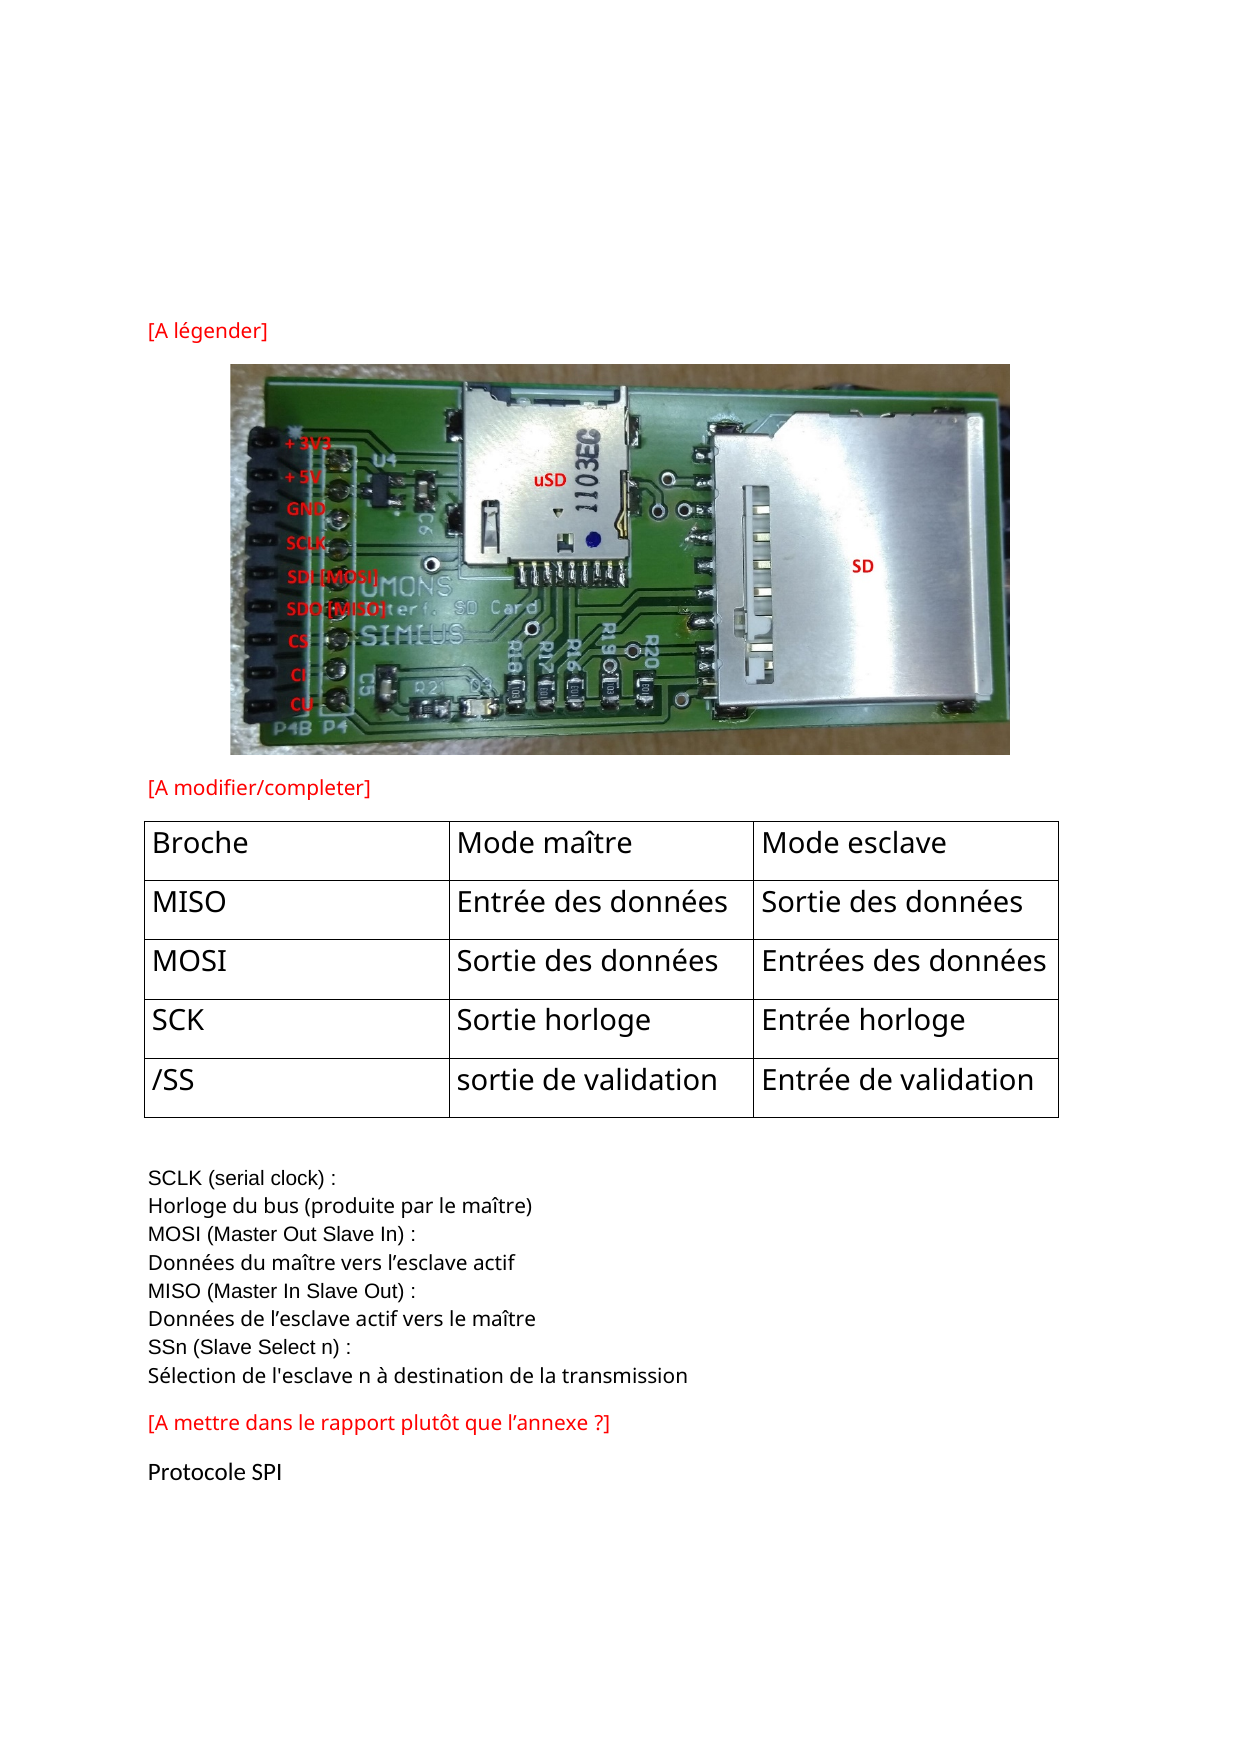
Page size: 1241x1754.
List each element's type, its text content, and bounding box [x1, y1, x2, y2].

table_cell Sortie des données [754, 881, 1058, 939]
table_cell MISO [145, 881, 449, 939]
table_cell Entrées des données [754, 940, 1058, 999]
table_cell Sortie horloge [450, 1000, 753, 1058]
table_cell Entrée des données [450, 881, 753, 939]
table_cell MOSI [145, 940, 449, 999]
table_cell SCK [145, 1000, 449, 1058]
subtitle Protocole SPI [148, 1456, 1093, 1486]
table_cell Entrée horloge [754, 1000, 1058, 1058]
text [A légender] [148, 317, 1093, 345]
table_header Mode esclave [754, 822, 1058, 880]
text [A modifier/completer] [148, 773, 1093, 802]
table_cell /SS [145, 1059, 449, 1117]
text SCLK (serial clock) : Horloge du bus (produite par le maître) MOSI (Master Out Slave In) : Données du maître vers l’esclave actif MISO (Master In Slave Out) : Données de l’esclave actif vers le maître SSn (Slave Select n) : Sélection de l'esclave n à destination de la transmission [148, 1166, 1093, 1389]
table_header Broche [145, 822, 449, 880]
table_cell Sortie des données [450, 940, 753, 999]
table_cell Entrée de validation [754, 1059, 1058, 1117]
table_cell sortie de validation [450, 1059, 753, 1117]
table_header Mode maître [450, 822, 753, 880]
text [A mettre dans le rapport plutôt que l’annexe ?] [148, 1408, 1093, 1437]
